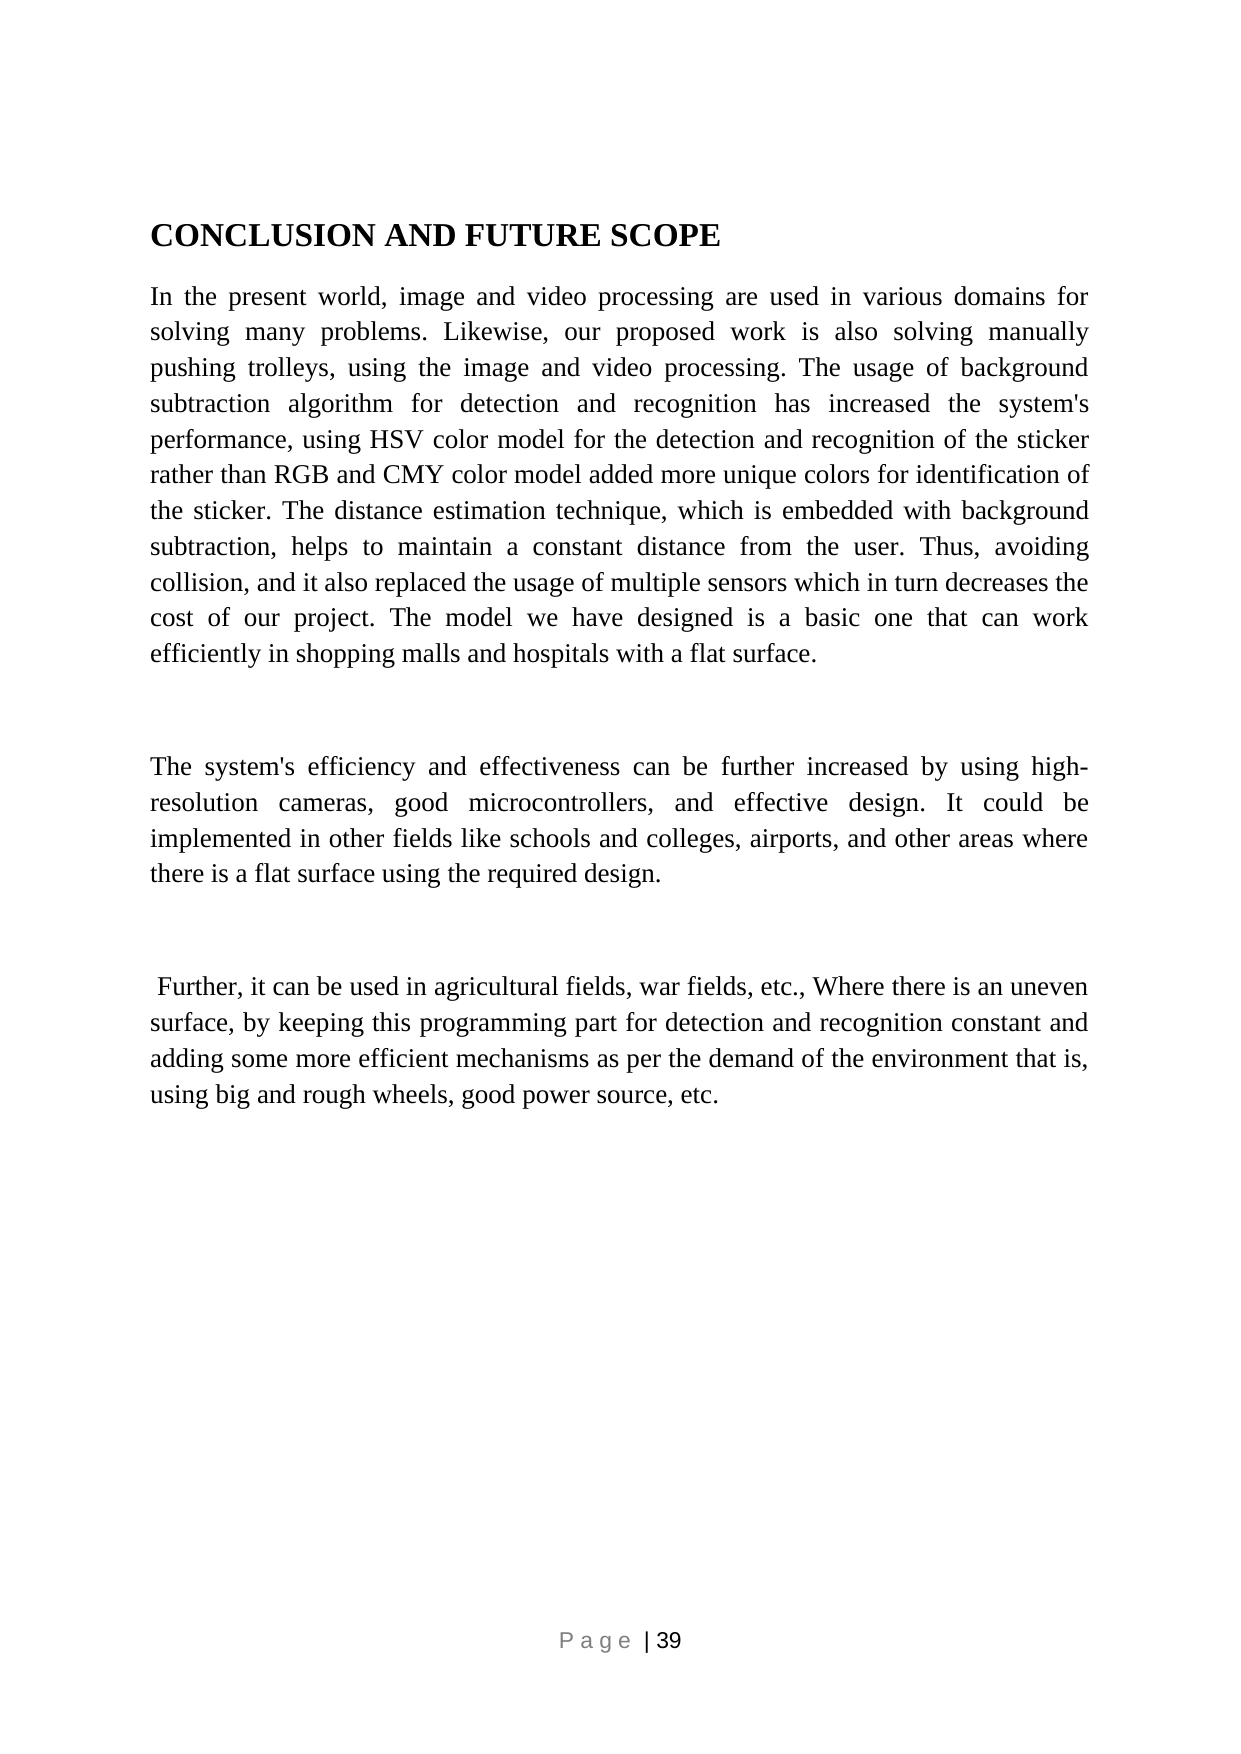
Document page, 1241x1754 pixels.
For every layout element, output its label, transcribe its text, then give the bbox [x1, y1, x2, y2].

text In the present world, image and video processing are used in various domains for solving many problems. Likewise, our proposed work is also solving manually pushing trolleys, using the image and video processing. The usage of background subtraction algorithm for detection and recognition has increased the system's performance, using HSV color model for the detection and recognition of the sticker rather than RGB and CMY color model added more unique colors for identification of the sticker. The distance estimation technique, which is embedded with background subtraction, helps to maintain a constant distance from the user. Thus, avoiding collision, and it also replaced the usage of multiple sensors which in turn decreases the cost of our project. The model we have designed is a basic one that can work efficiently in shopping malls and hospitals with a flat surface. [150, 280, 1090, 668]
text Further, it can be used in agricultural fields, war fields, etc., Where there is an uneven surface, by keeping this programming part for detection and recognition constant and adding some more efficient mechanisms as per the demand of the environment that is, using big and rough wheels, good power source, etc. [150, 971, 1090, 1109]
text The system's efficiency and effectiveness can be further increased by using high-resolution cameras, good microcontrollers, and effective design. It could be implemented in other fields like schools and colleges, airports, and other areas where there is a flat surface using the required design. [150, 750, 1090, 888]
text CONCLUSION AND FUTURE SCOPE [150, 215, 1090, 253]
